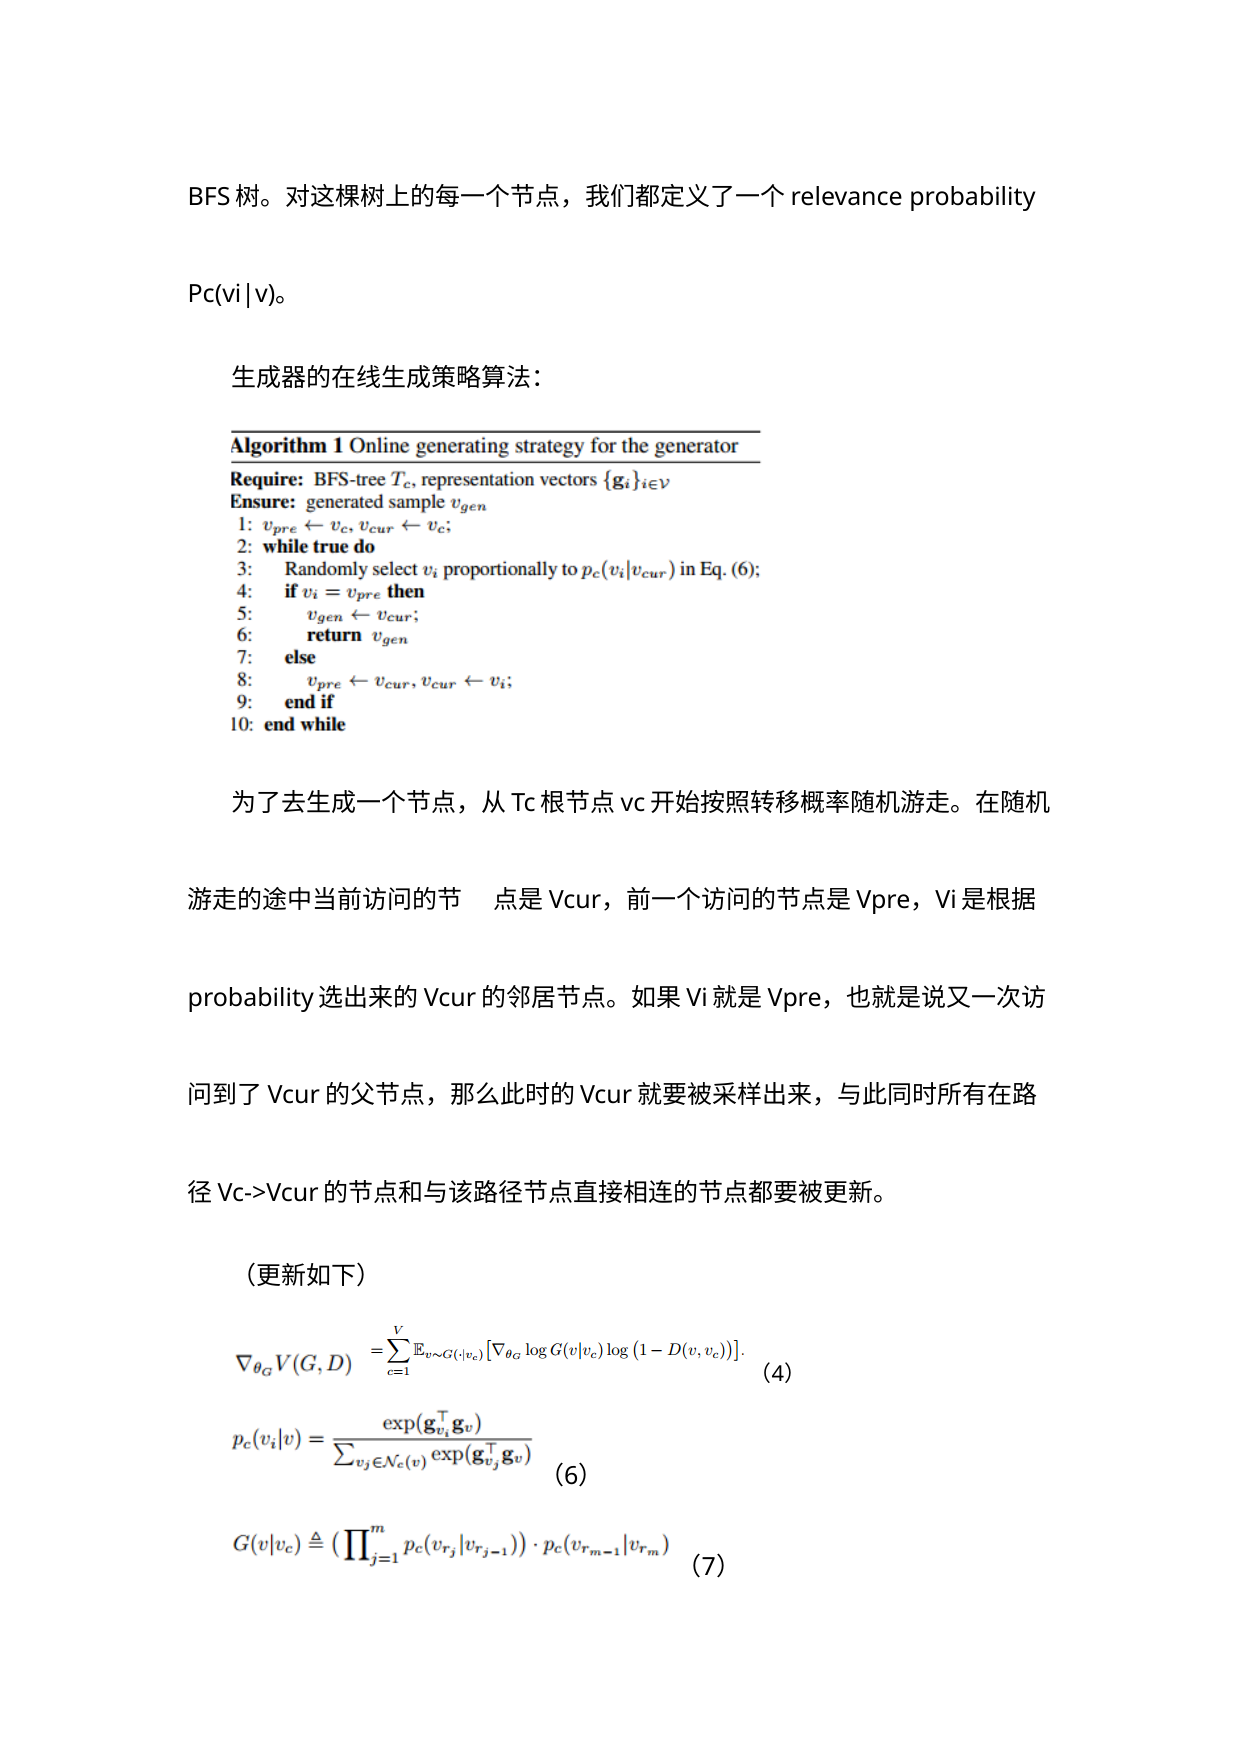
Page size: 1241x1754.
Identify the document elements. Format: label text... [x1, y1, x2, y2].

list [187, 162, 1053, 324]
list （更新如下） [187, 1241, 1053, 1306]
picture [231, 1347, 365, 1381]
list （6） [187, 1406, 1053, 1503]
list 生成器的在线生成策略算法： [187, 343, 1053, 408]
picture [231, 425, 763, 736]
list 为了去生成一个节点，从Tc根节点vc开始按照转移概率随机游走。在随机游走的途中当前访问的节 点是Vcur，前一个访问的节点是Vpre，Vi是根据probability选出来的Vcur的邻居节点。如果Vi就是Vpre，也就是说又一次访问到了Vcur的父节点，那么此时的Vcur就要被采样出来，与此同时所有在路径Vc->Vcur的节点和与该路径节点直接相连的节点都要被更新。 [187, 768, 1053, 1223]
picture [370, 1323, 744, 1381]
picture [231, 1406, 533, 1473]
picture [231, 1521, 670, 1572]
